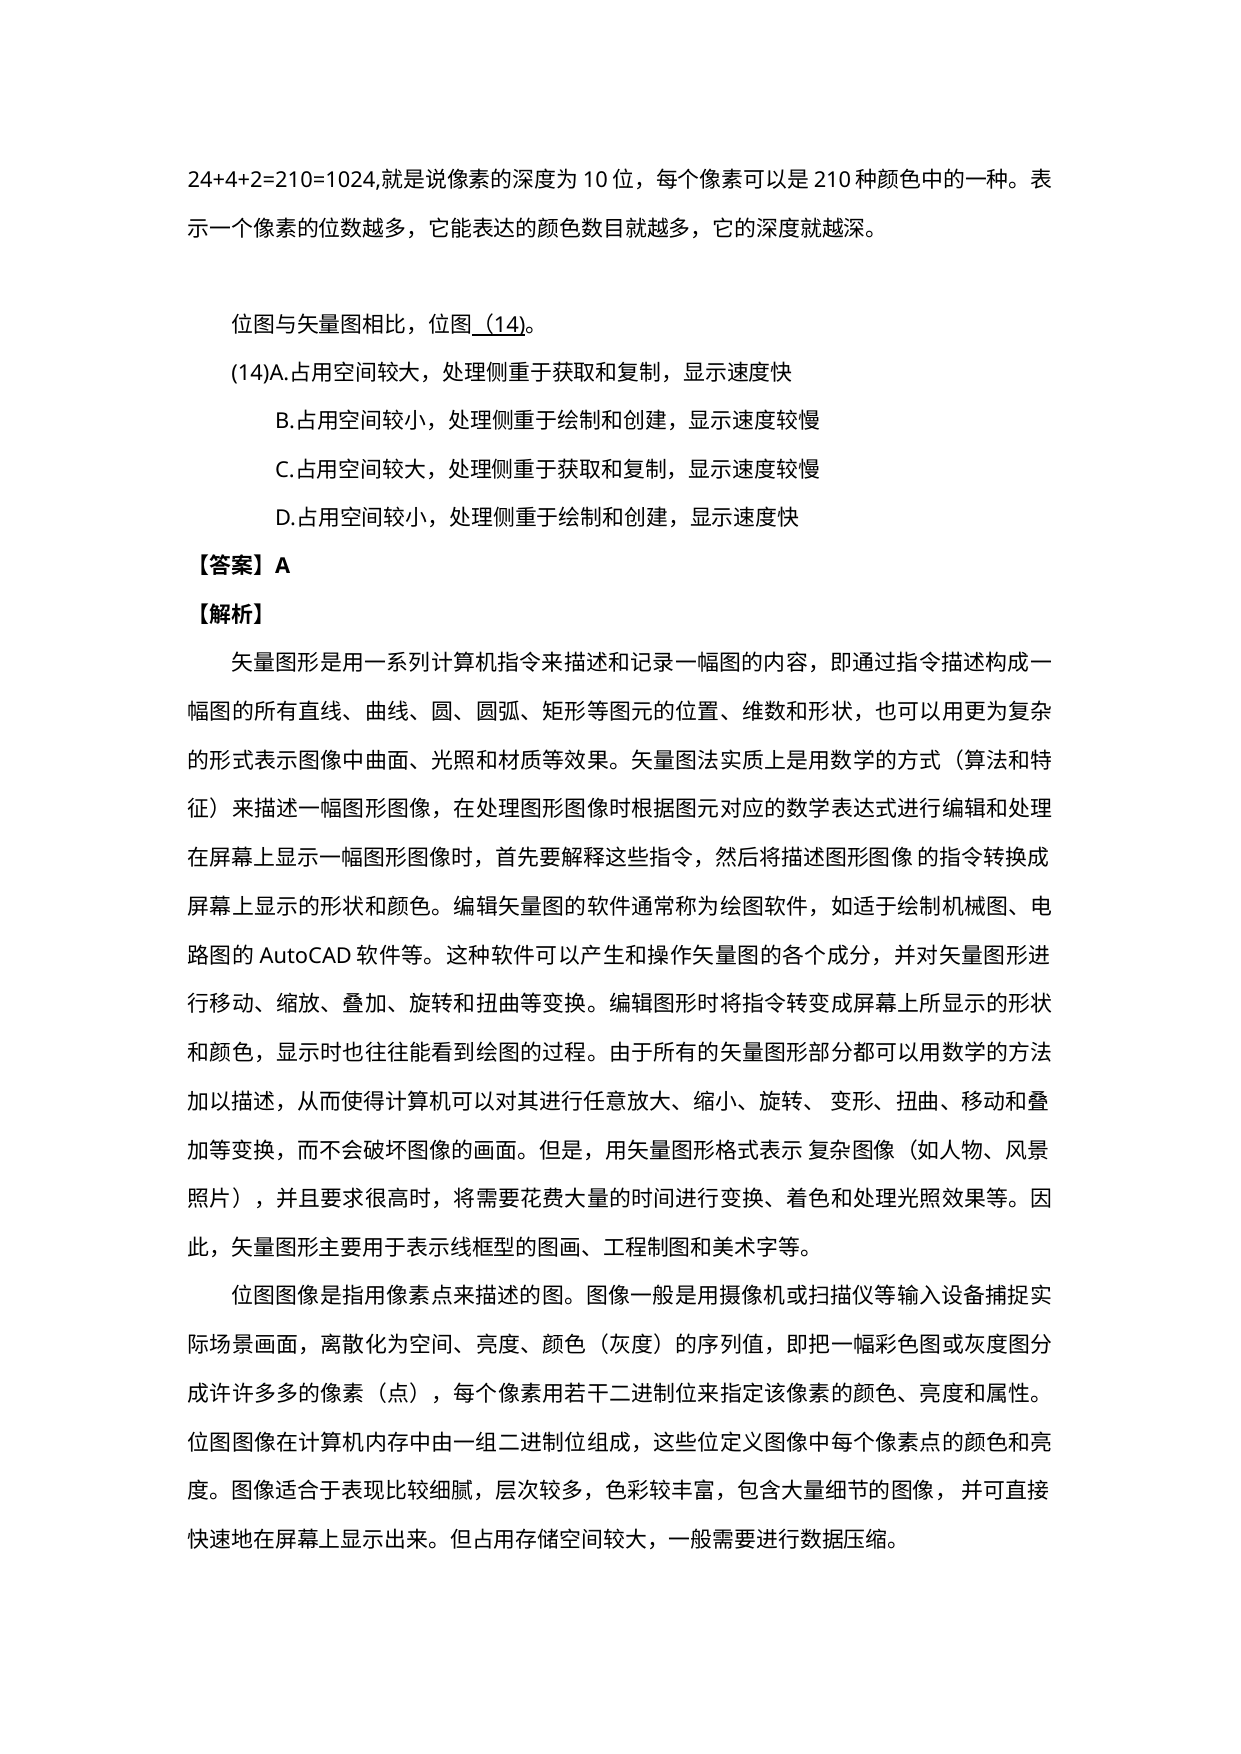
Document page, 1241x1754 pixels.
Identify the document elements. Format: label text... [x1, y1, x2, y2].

text 【答案】A [187, 548, 1053, 581]
text 位图与矢量图相比，位图（14)。 [187, 306, 1053, 339]
text 【解析】 [187, 596, 1053, 629]
text 矢量图形是用一系列计算机指令来描述和记录一幅图的内容，即通过指令描述构成一幅图的所有直线、曲线、圆、圆弧、矩形等图元的位置、维数和形状，也可以用更为复杂的形式表示图像中曲面、光照和材质等效果。矢量图法实质上是用数学的方式（算法和特征）来描述一幅图形图像，在处理图形图像时根据图元对应的数学表达式进行编辑和处理。在屏幕上显示一幅图形图像时，首先要解释这些指令，然后将描述图形图像 的指令转换成屏幕上显示的形状和颜色。编辑矢量图的软件通常称为绘图软件，如适于绘制机械图、电路图的AutoCAD软件等。这种软件可以产生和操作矢量图的各个成分，并对矢量图形进行移动、缩放、叠加、旋转和扭曲等变换。编辑图形时将指令转变成屏幕上所显示的形状和颜色，显示时也往往能看到绘图的过程。由于所有的矢量图形部分都可以用数学的方法加以描述，从而使得计算机可以对其进行任意放大、缩小、旋转、 变形、扭曲、移动和叠加等变换，而不会破坏图像的画面。但是，用矢量图形格式表示 复杂图像（如人物、风景照片），并且要求很高时，将需要花费大量的时间进行变换、着色和处理光照效果等。因此，矢量图形主要用于表示线框型的图画、工程制图和美术字等。 [187, 645, 1053, 1262]
text 位图图像是指用像素点来描述的图。图像一般是用摄像机或扫描仪等输入设备捕捉实际场景画面，离散化为空间、亮度、颜色（灰度）的序列值，即把一幅彩色图或灰度图分成许许多多的像素（点），每个像素用若干二进制位来指定该像素的颜色、亮度和属性。位图图像在计算机内存中由一组二进制位组成，这些位定义图像中每个像素点的颜色和亮度。图像适合于表现比较细腻，层次较多，色彩较丰富，包含大量细节的图像， 并可直接、快速地在屏幕上显示出来。但占用存储空间较大，一般需要进行数据压缩。 [187, 1278, 1053, 1554]
text C.占用空间较大，处理侧重于获取和复制，显示速度较慢 [231, 451, 1053, 484]
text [187, 162, 1053, 243]
text (14)A.占用空间较大，处理侧重于获取和复制，显示速度快 [187, 355, 1053, 387]
text B.占用空间较小，处理侧重于绘制和创建，显示速度较慢 [231, 403, 1053, 436]
text D.占用空间较小，处理侧重于绘制和创建，显示速度快 [231, 500, 1053, 532]
